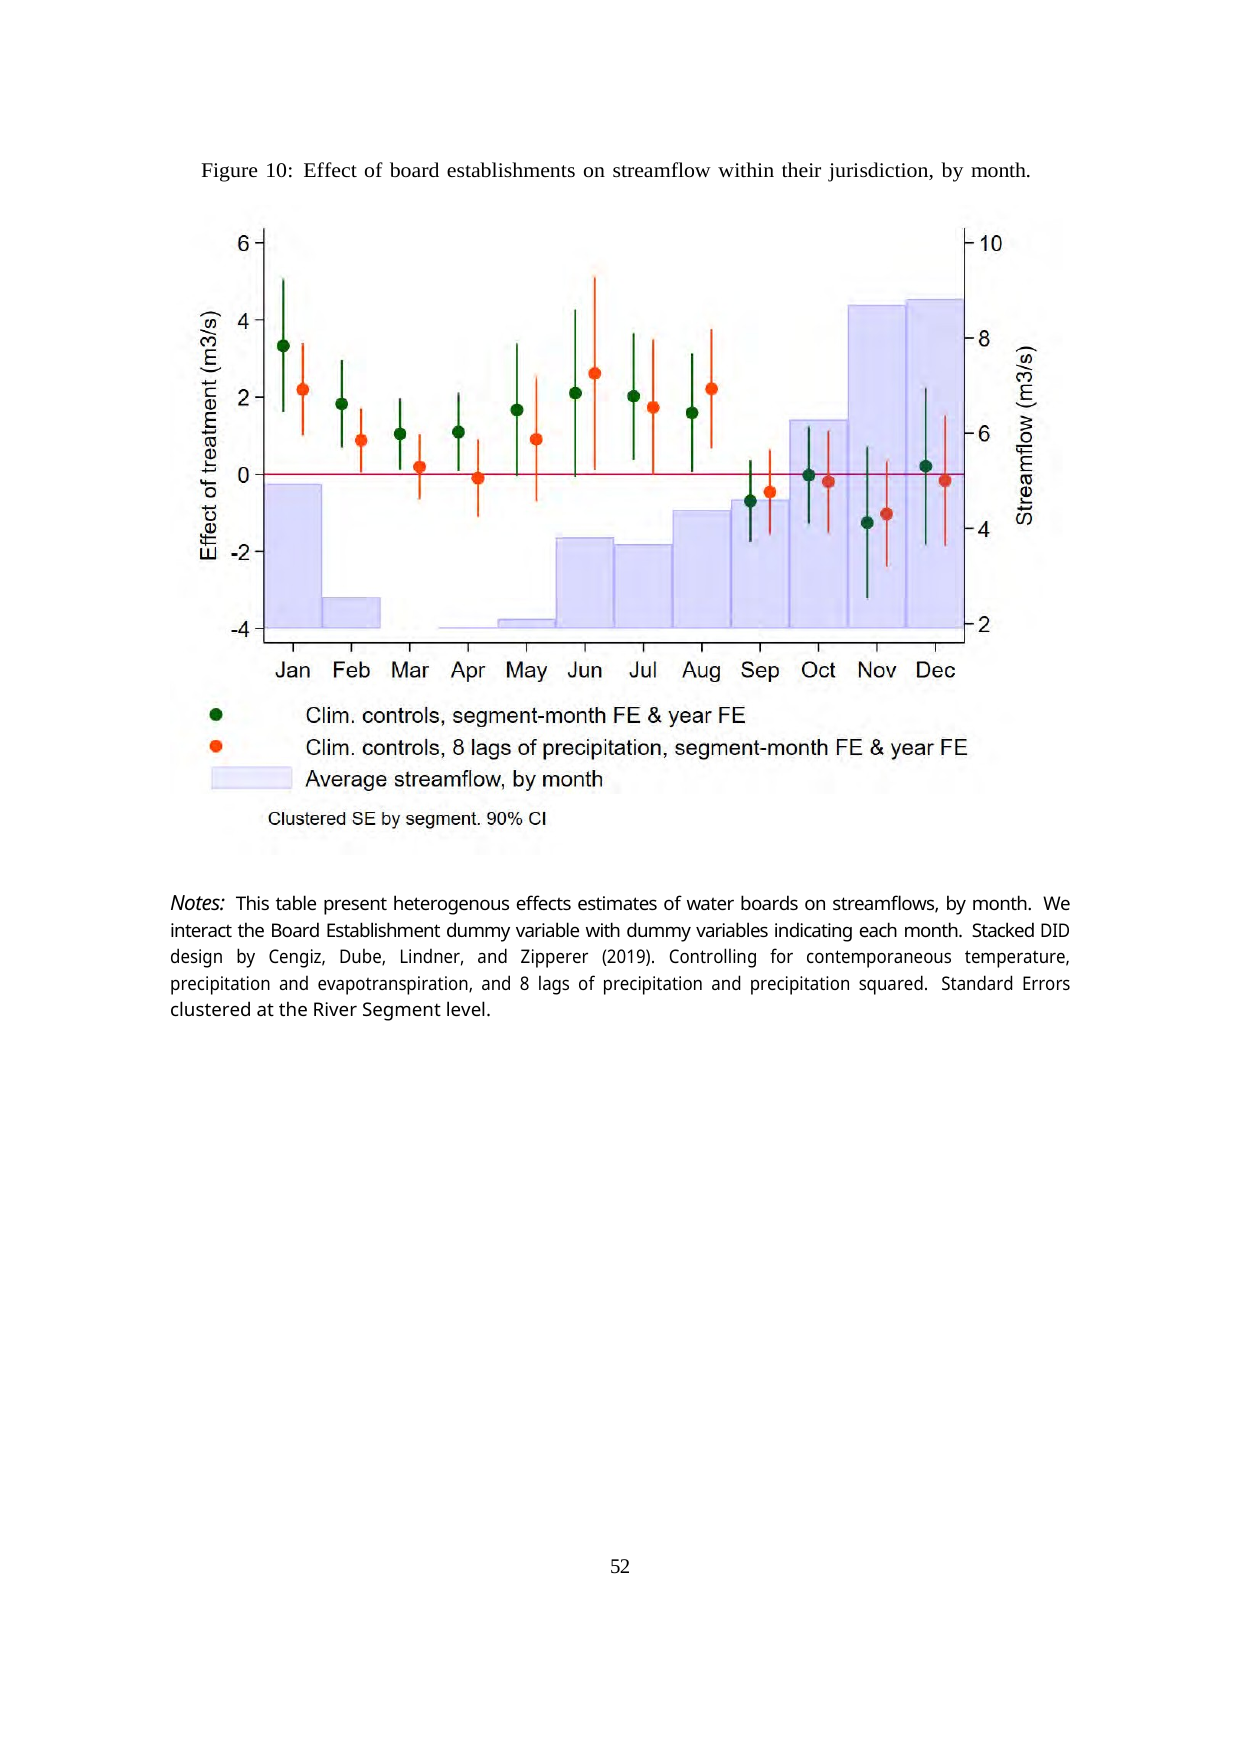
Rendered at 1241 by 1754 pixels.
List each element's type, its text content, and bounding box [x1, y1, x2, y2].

text Notes: This table present heterogenous effects estimates of water boards on streamflows, by month. We interact the Board Establishment dummy variable with dummy variables indicating each month. Stacked DID design by Cengiz, Dube, Lindner, and Zipperer (2019). Controlling for contemporaneous temperature, precipitation and evapotranspiration, and 8 lags of precipitation and precipitation squared. Standard Errors clustered at the River Segment level. [170, 888, 1071, 1022]
picture [170, 205, 1063, 855]
text Figure 10: Effect of board establishments on streamflow within their jurisdiction, by month. [201, 158, 1240, 182]
